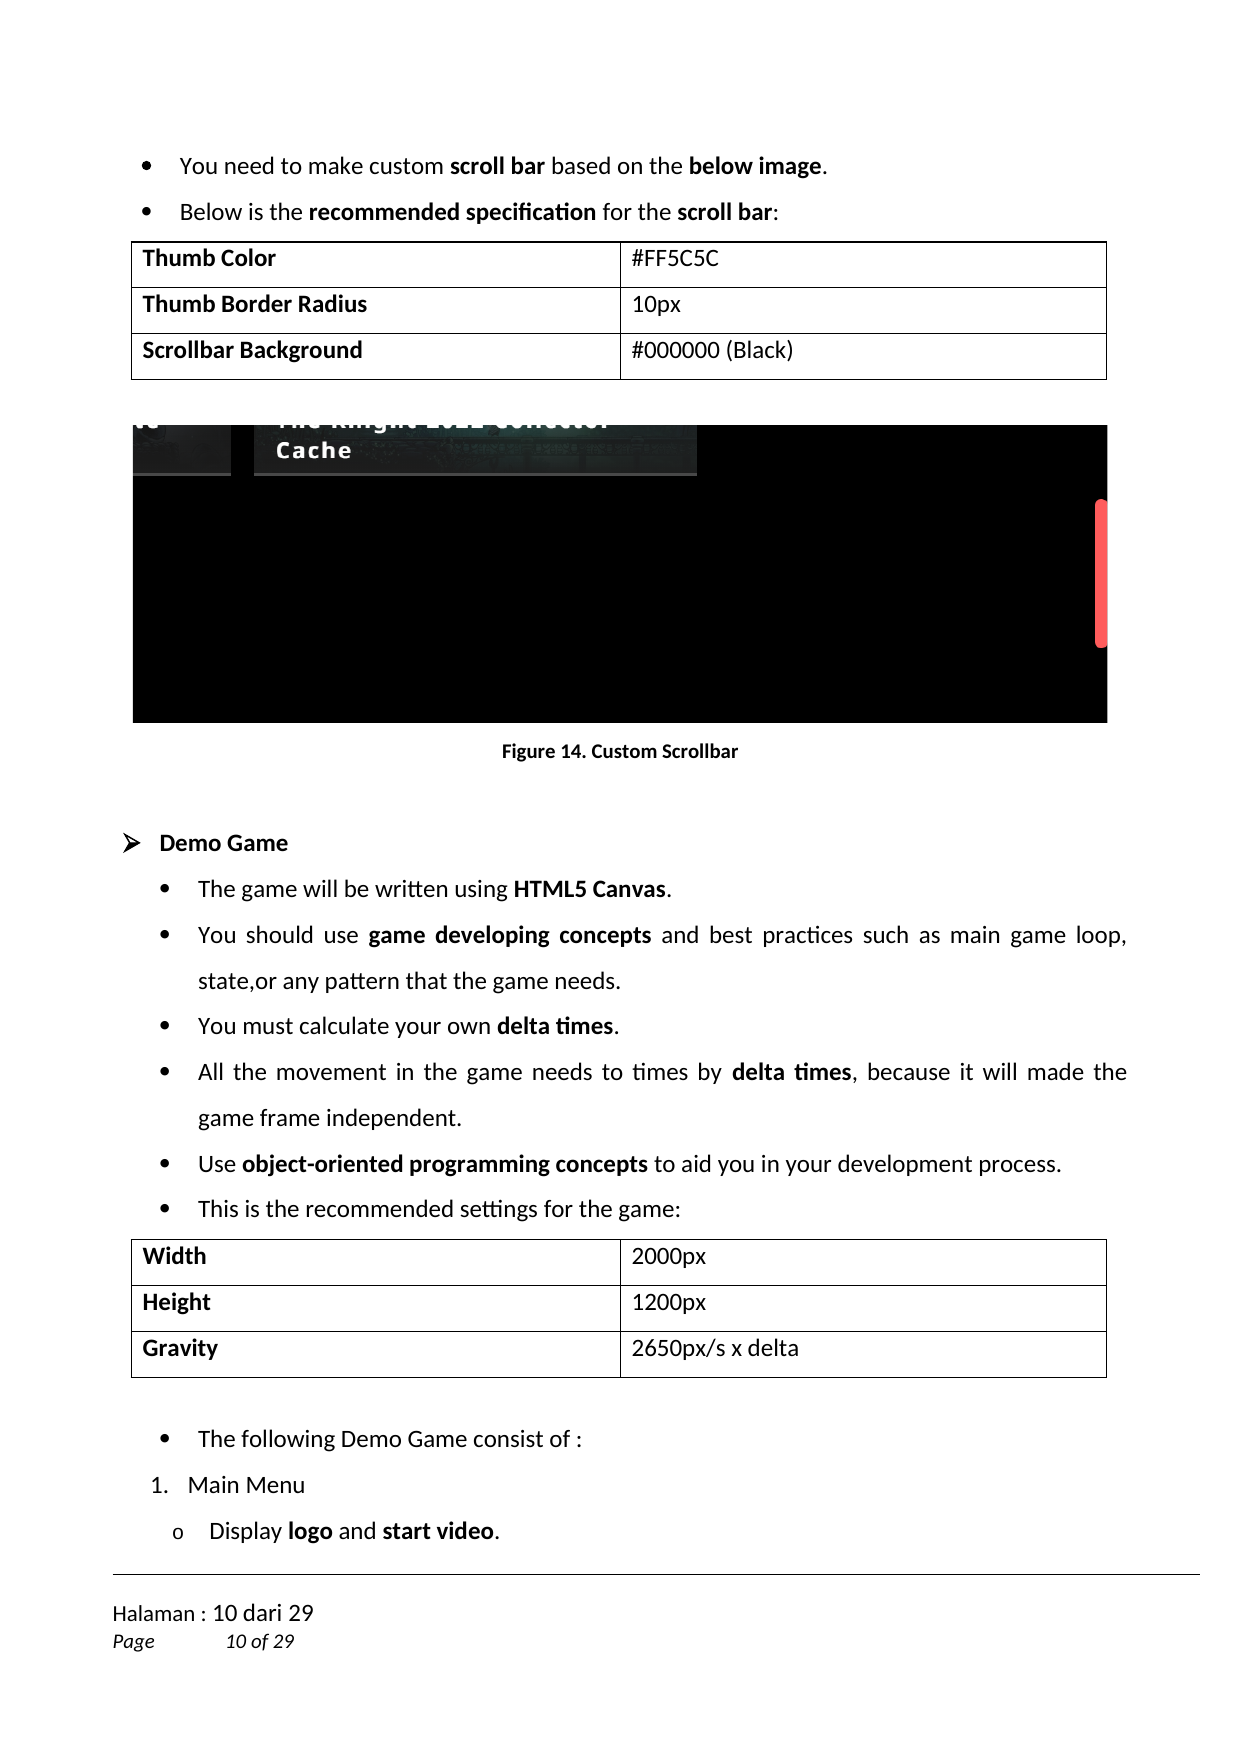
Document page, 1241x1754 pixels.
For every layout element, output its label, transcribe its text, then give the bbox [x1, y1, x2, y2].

table_cell Gravity [132, 1332, 620, 1377]
table_cell Height [132, 1286, 620, 1331]
table_cell 1200px [621, 1286, 1106, 1331]
text Figure 14. Custom Scrollbar [112, 738, 1128, 763]
list Demo Game [122, 828, 1128, 858]
list Below is the recommended specification for the scroll bar: [142, 196, 1128, 226]
table_cell 10px [621, 288, 1106, 333]
list Use object-oriented programming concepts to aid you in your development process. [160, 1148, 1128, 1178]
list Display logo and start video. [172, 1515, 1128, 1545]
list The game will be written using HTML5 Canvas. [160, 873, 1128, 904]
list All the movement in the game needs to times by delta times, because it will made the game frame independent. [160, 1056, 1128, 1132]
list This is the recommended settings for the game: [160, 1193, 1128, 1224]
list Main Menu [150, 1469, 1128, 1500]
table_cell 2650px/s x delta [621, 1332, 1106, 1377]
table_header #FF5C5C [621, 243, 1106, 287]
table_header Thumb Color [132, 243, 620, 287]
table_header 2000px [621, 1240, 1106, 1285]
list You need to make custom scroll bar based on the below image. [142, 150, 1128, 181]
list You must calculate your own delta times. [160, 1011, 1128, 1041]
list The following Demo Game consist of : [160, 1423, 1128, 1454]
table_cell #000000 (Black) [621, 334, 1106, 379]
picture [132, 425, 1108, 723]
table_cell Scrollbar Background [132, 334, 620, 379]
table_header Width [132, 1240, 620, 1285]
table_cell Thumb Border Radius [132, 288, 620, 333]
list You should use game developing concepts and best practices such as main game loop, state,or any pattern that the game needs. [160, 919, 1128, 995]
